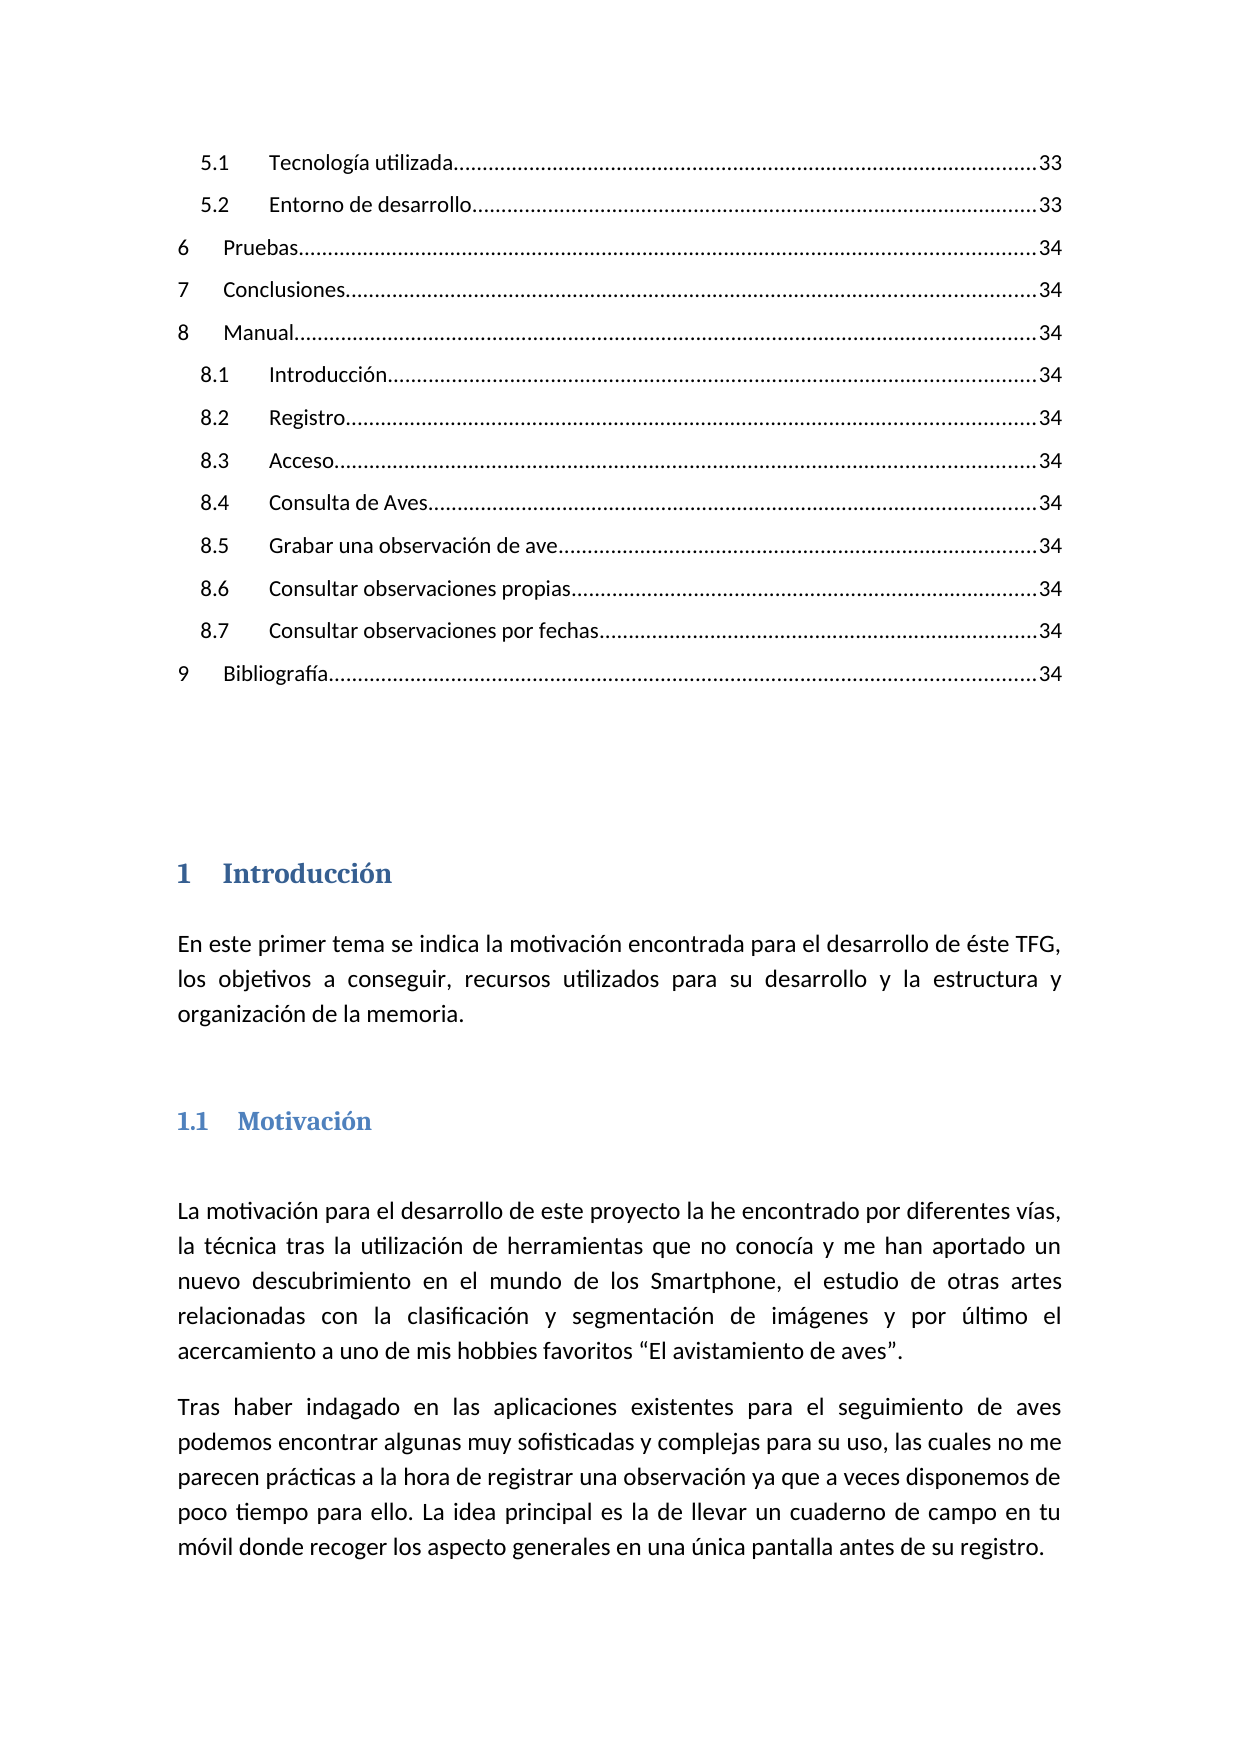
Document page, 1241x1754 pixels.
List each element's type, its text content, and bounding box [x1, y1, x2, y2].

subtitle Introducción [177, 857, 1063, 891]
text Tras haber indagado en las aplicaciones existentes para el seguimiento de aves podemos encontrar algunas muy sofisticadas y complejas para su uso, las cuales no me parecen prácticas a la hora de registrar una observación ya que a veces disponemos de poco tiempo para ello. La idea principal es la de llevar un cuaderno de campo en tu móvil donde recoger los aspecto generales en una única pantalla antes de su registro. [177, 1391, 1063, 1562]
text La motivación para el desarrollo de este proyecto la he encontrado por diferentes vías, la técnica tras la utilización de herramientas que no conocía y me han aportado un nuevo descubrimiento en el mundo de los Smartphone, el estudio de otras artes relacionadas con la clasificación y segmentación de imágenes y por último el acercamiento a uno de mis hobbies favoritos “El avistamiento de aves”. [177, 1195, 1063, 1366]
subtitle Motivación [177, 1106, 1063, 1138]
list En este primer tema se indica la motivación encontrada para el desarrollo de éste TFG, los objetivos a conseguir, recursos utilizados para su desarrollo y la estructura y organización de la memoria. [177, 928, 1063, 1028]
